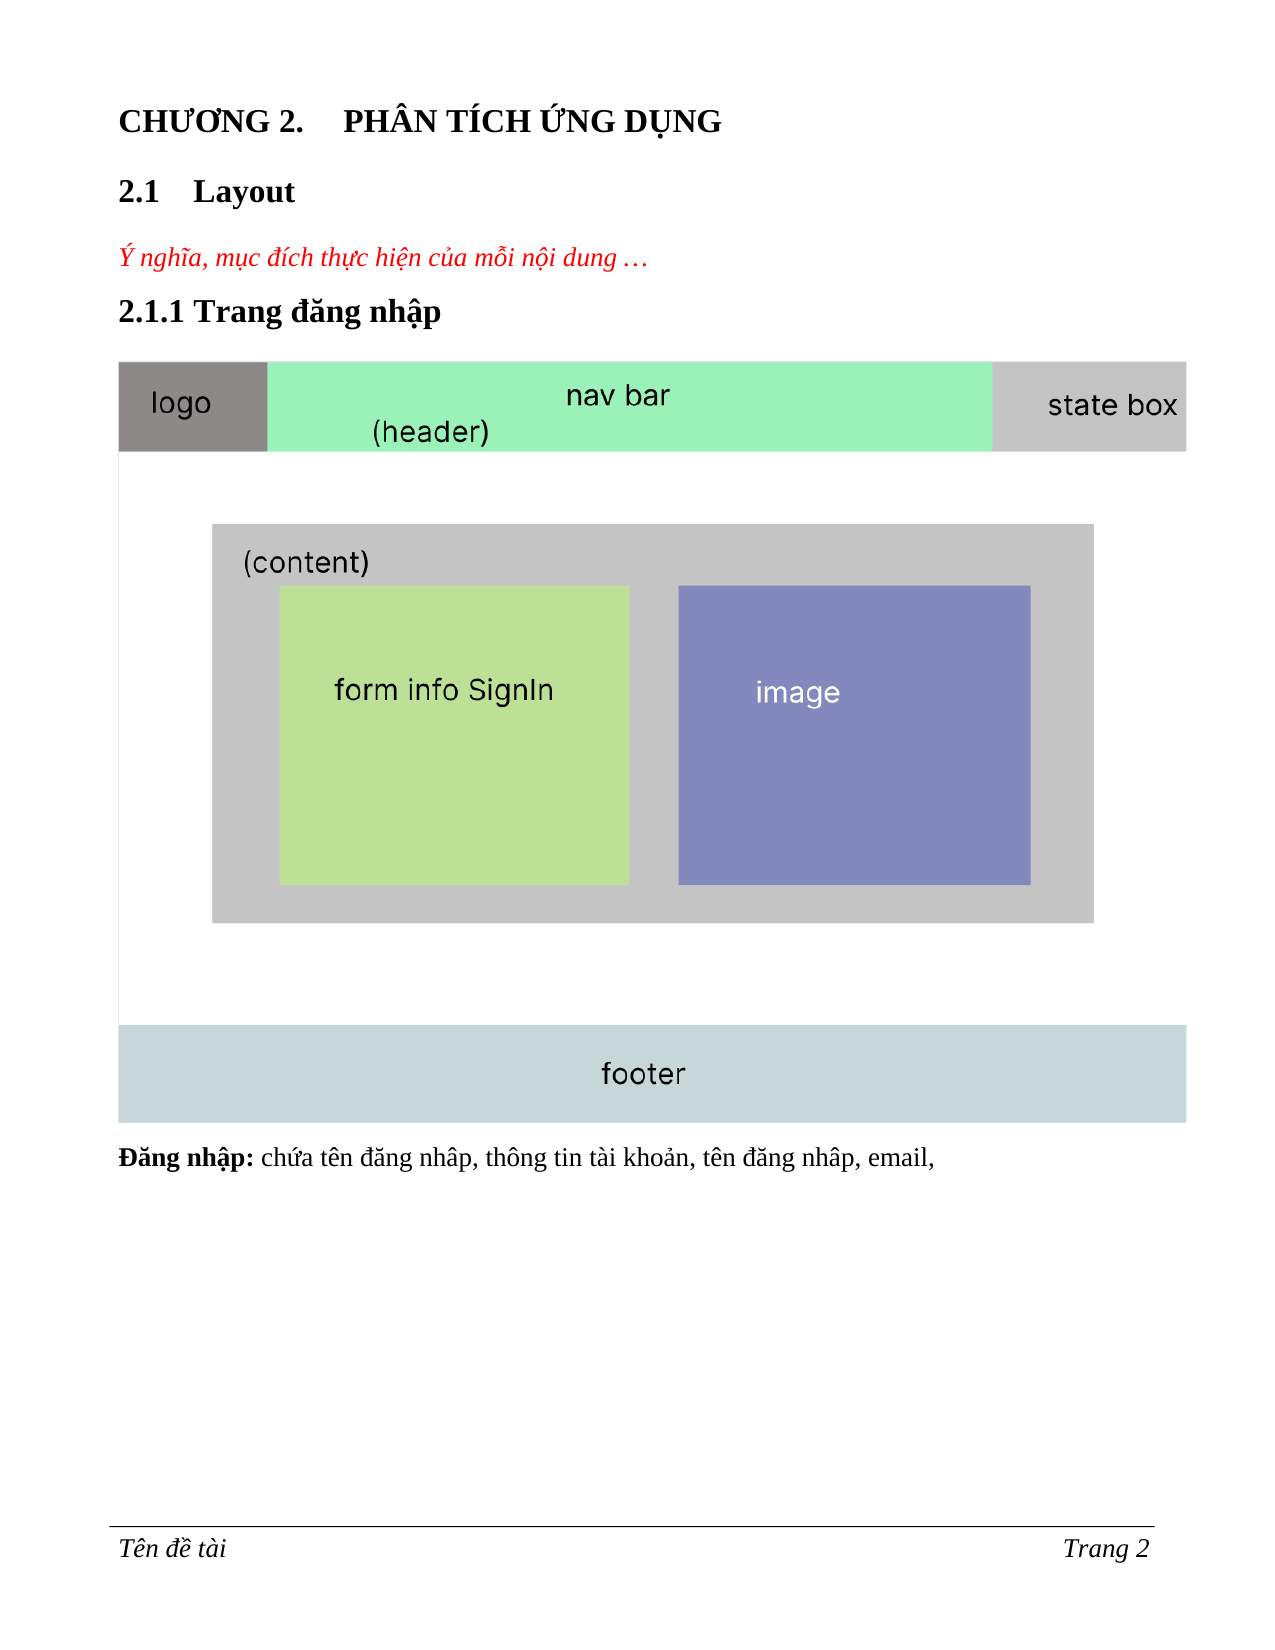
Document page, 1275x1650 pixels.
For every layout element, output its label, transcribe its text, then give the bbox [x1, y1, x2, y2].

picture [118, 361, 1187, 1123]
text Đăng nhập: chứa tên đăng nhâp, thông tin tài khoản, tên đăng nhâp, email, [118, 1141, 1186, 1172]
text Ý nghĩa, mục đích thực hiện của mỗi nội dung … [118, 241, 1186, 272]
subtitle Layout [118, 171, 1186, 209]
subtitle PHÂN TÍCH ỨNG DỤNG [118, 101, 1186, 139]
subtitle Trang đăng nhập [118, 291, 1186, 330]
